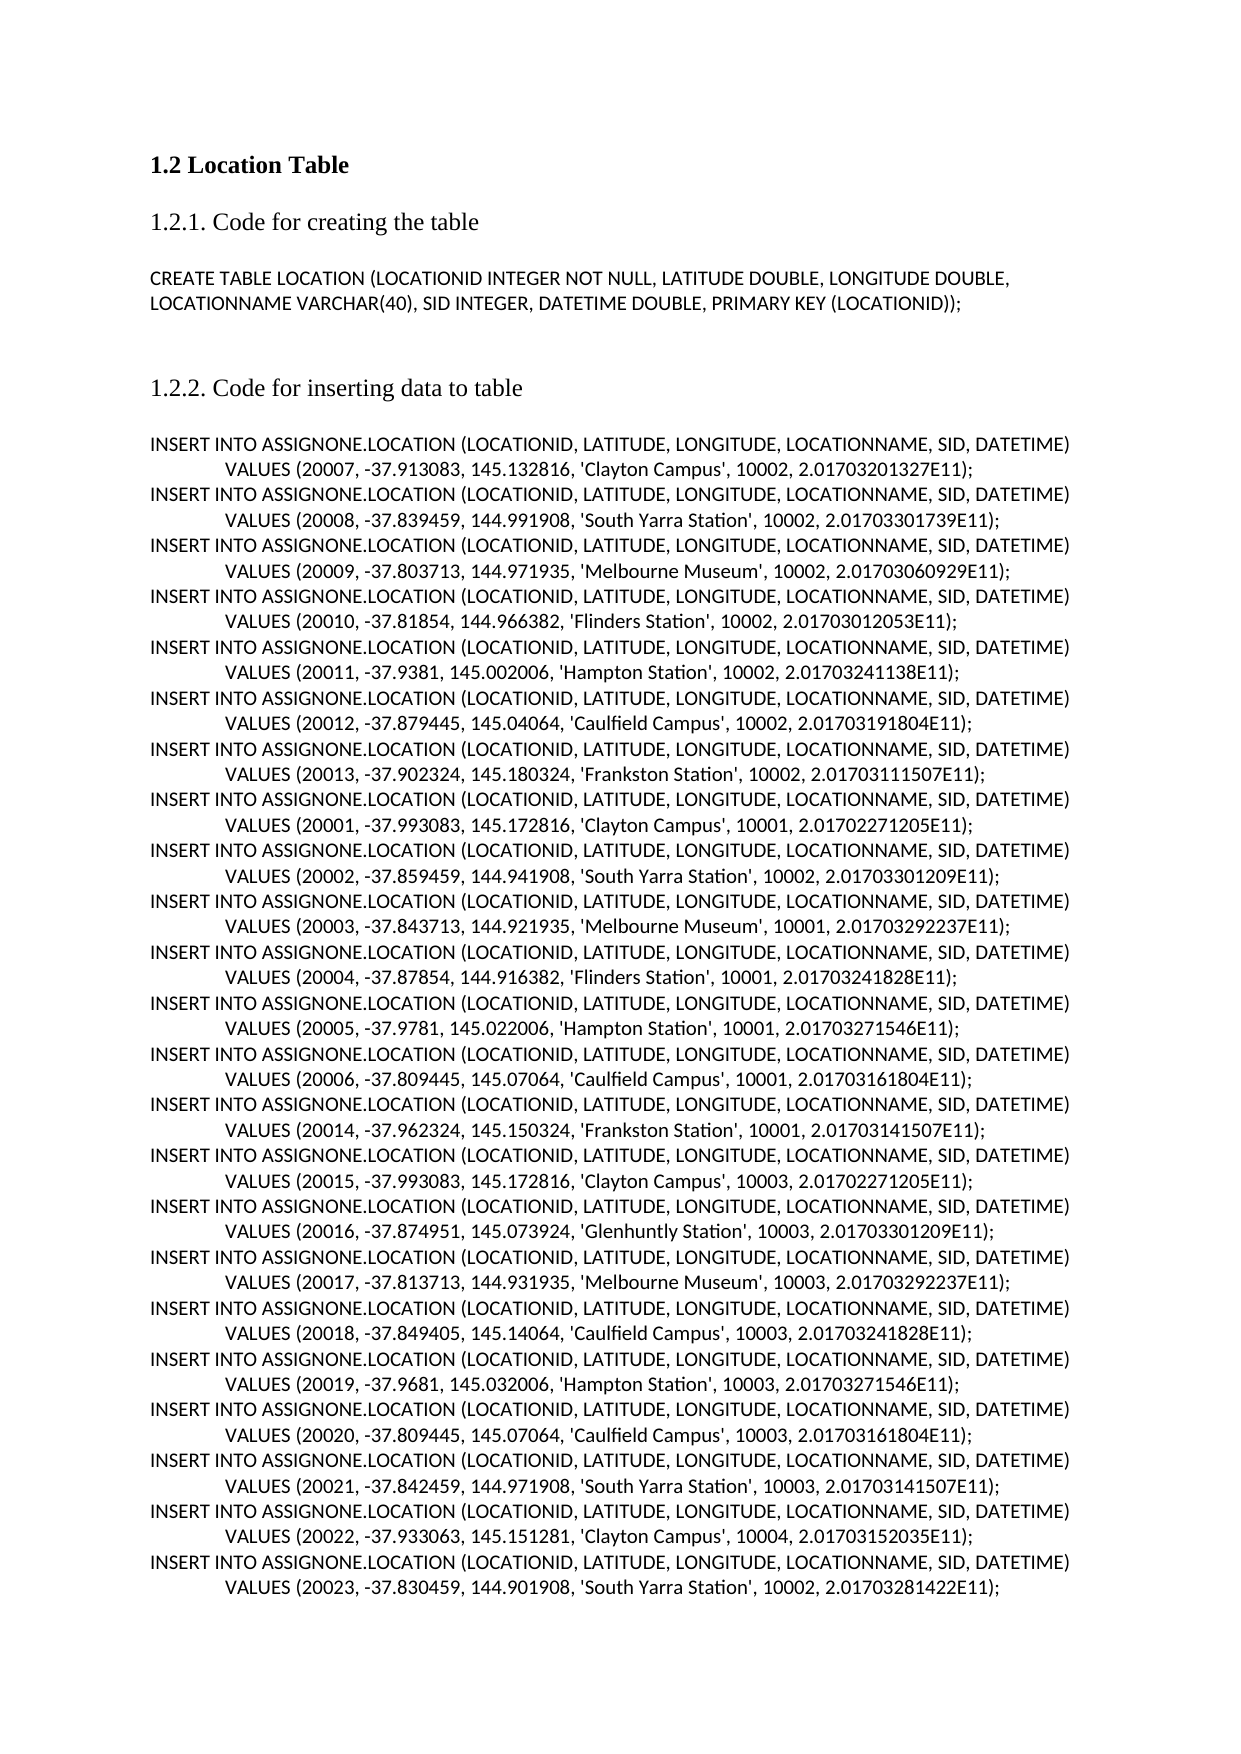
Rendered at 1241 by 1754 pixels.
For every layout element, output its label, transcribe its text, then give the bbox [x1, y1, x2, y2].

text VALUES (20023, -37.830459, 144.901908, 'South Yarra Station', 10002, 2.01703281422E11); [150, 1574, 1090, 1600]
text VALUES (20019, -37.9681, 145.032006, 'Hampton Station', 10003, 2.01703271546E11); [150, 1371, 1090, 1397]
text VALUES (20015, -37.993083, 145.172816, 'Clayton Campus', 10003, 2.01702271205E11); [150, 1168, 1090, 1193]
text VALUES (20008, -37.839459, 144.991908, 'South Yarra Station', 10002, 2.01703301739E11); [150, 507, 1090, 532]
text INSERT INTO ASSIGNONE.LOCATION (LOCATIONID, LATITUDE, LONGITUDE, LOCATIONNAME, SID, DATETIME) [150, 1447, 1090, 1473]
text VALUES (20018, -37.849405, 145.14064, 'Caulfield Campus', 10003, 2.01703241828E11); [150, 1320, 1090, 1346]
text INSERT INTO ASSIGNONE.LOCATION (LOCATIONID, LATITUDE, LONGITUDE, LOCATIONNAME, SID, DATETIME) [150, 888, 1090, 914]
text INSERT INTO ASSIGNONE.LOCATION (LOCATIONID, LATITUDE, LONGITUDE, LOCATIONNAME, SID, DATETIME) [150, 990, 1090, 1015]
text VALUES (20013, -37.902324, 145.180324, 'Frankston Station', 10002, 2.01703111507E11); [150, 761, 1090, 787]
text VALUES (20003, -37.843713, 144.921935, 'Melbourne Museum', 10001, 2.01703292237E11); [150, 914, 1090, 939]
text INSERT INTO ASSIGNONE.LOCATION (LOCATIONID, LATITUDE, LONGITUDE, LOCATIONNAME, SID, DATETIME) [150, 1142, 1090, 1168]
text VALUES (20005, -37.9781, 145.022006, 'Hampton Station', 10001, 2.01703271546E11); [150, 1015, 1090, 1041]
text INSERT INTO ASSIGNONE.LOCATION (LOCATIONID, LATITUDE, LONGITUDE, LOCATIONNAME, SID, DATETIME) [150, 532, 1090, 558]
text INSERT INTO ASSIGNONE.LOCATION (LOCATIONID, LATITUDE, LONGITUDE, LOCATIONNAME, SID, DATETIME) [150, 1092, 1090, 1117]
text VALUES (20022, -37.933063, 145.151281, 'Clayton Campus', 10004, 2.01703152035E11); [150, 1524, 1090, 1549]
text 1.2 Location Table [150, 150, 1090, 179]
text VALUES (20001, -37.993083, 145.172816, 'Clayton Campus', 10001, 2.01702271205E11); [150, 812, 1090, 837]
text CREATE TABLE LOCATION (LOCATIONID INTEGER NOT NULL, LATITUDE DOUBLE, LONGITUDE DOUBLE, LOCATIONNAME VARCHAR(40), SID INTEGER, DATETIME DOUBLE, PRIMARY KEY (LOCATIONID)); [150, 265, 1090, 316]
text INSERT INTO ASSIGNONE.LOCATION (LOCATIONID, LATITUDE, LONGITUDE, LOCATIONNAME, SID, DATETIME) [150, 482, 1090, 507]
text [150, 1549, 1090, 1574]
text INSERT INTO ASSIGNONE.LOCATION (LOCATIONID, LATITUDE, LONGITUDE, LOCATIONNAME, SID, DATETIME) [150, 583, 1090, 609]
text INSERT INTO ASSIGNONE.LOCATION (LOCATIONID, LATITUDE, LONGITUDE, LOCATIONNAME, SID, DATETIME) [150, 1498, 1090, 1524]
text INSERT INTO ASSIGNONE.LOCATION (LOCATIONID, LATITUDE, LONGITUDE, LOCATIONNAME, SID, DATETIME) [150, 939, 1090, 964]
text INSERT INTO ASSIGNONE.LOCATION (LOCATIONID, LATITUDE, LONGITUDE, LOCATIONNAME, SID, DATETIME) [150, 431, 1090, 456]
text VALUES (20014, -37.962324, 145.150324, 'Frankston Station', 10001, 2.01703141507E11); [150, 1117, 1090, 1142]
text INSERT INTO ASSIGNONE.LOCATION (LOCATIONID, LATITUDE, LONGITUDE, LOCATIONNAME, SID, DATETIME) [150, 1244, 1090, 1269]
text VALUES (20020, -37.809445, 145.07064, 'Caulfield Campus', 10003, 2.01703161804E11); [150, 1422, 1090, 1447]
text INSERT INTO ASSIGNONE.LOCATION (LOCATIONID, LATITUDE, LONGITUDE, LOCATIONNAME, SID, DATETIME) [150, 837, 1090, 863]
text INSERT INTO ASSIGNONE.LOCATION (LOCATIONID, LATITUDE, LONGITUDE, LOCATIONNAME, SID, DATETIME) [150, 736, 1090, 761]
text VALUES (20021, -37.842459, 144.971908, 'South Yarra Station', 10003, 2.01703141507E11); [150, 1473, 1090, 1498]
text 1.2.2. Code for inserting data to table [150, 373, 1090, 402]
text VALUES (20011, -37.9381, 145.002006, 'Hampton Station', 10002, 2.01703241138E11); [150, 659, 1090, 685]
text INSERT INTO ASSIGNONE.LOCATION (LOCATIONID, LATITUDE, LONGITUDE, LOCATIONNAME, SID, DATETIME) [150, 787, 1090, 812]
text VALUES (20009, -37.803713, 144.971935, 'Melbourne Museum', 10002, 2.01703060929E11); [150, 558, 1090, 583]
text INSERT INTO ASSIGNONE.LOCATION (LOCATIONID, LATITUDE, LONGITUDE, LOCATIONNAME, SID, DATETIME) [150, 1397, 1090, 1422]
text VALUES (20012, -37.879445, 145.04064, 'Caulfield Campus', 10002, 2.01703191804E11); [150, 710, 1090, 736]
text INSERT INTO ASSIGNONE.LOCATION (LOCATIONID, LATITUDE, LONGITUDE, LOCATIONNAME, SID, DATETIME) [150, 1295, 1090, 1320]
text VALUES (20016, -37.874951, 145.073924, 'Glenhuntly Station', 10003, 2.01703301209E11); [150, 1219, 1090, 1244]
text VALUES (20010, -37.81854, 144.966382, 'Flinders Station', 10002, 2.01703012053E11); [150, 609, 1090, 634]
text VALUES (20007, -37.913083, 145.132816, 'Clayton Campus', 10002, 2.01703201327E11); [150, 456, 1090, 482]
text VALUES (20002, -37.859459, 144.941908, 'South Yarra Station', 10002, 2.01703301209E11); [150, 863, 1090, 888]
text VALUES (20017, -37.813713, 144.931935, 'Melbourne Museum', 10003, 2.01703292237E11); [150, 1269, 1090, 1295]
text 1.2.1. Code for creating the table [150, 207, 1090, 236]
text INSERT INTO ASSIGNONE.LOCATION (LOCATIONID, LATITUDE, LONGITUDE, LOCATIONNAME, SID, DATETIME) [150, 634, 1090, 659]
text VALUES (20004, -37.87854, 144.916382, 'Flinders Station', 10001, 2.01703241828E11); [150, 964, 1090, 990]
text INSERT INTO ASSIGNONE.LOCATION (LOCATIONID, LATITUDE, LONGITUDE, LOCATIONNAME, SID, DATETIME) [150, 1193, 1090, 1219]
text INSERT INTO ASSIGNONE.LOCATION (LOCATIONID, LATITUDE, LONGITUDE, LOCATIONNAME, SID, DATETIME) [150, 1346, 1090, 1371]
text INSERT INTO ASSIGNONE.LOCATION (LOCATIONID, LATITUDE, LONGITUDE, LOCATIONNAME, SID, DATETIME) [150, 1041, 1090, 1066]
text INSERT INTO ASSIGNONE.LOCATION (LOCATIONID, LATITUDE, LONGITUDE, LOCATIONNAME, SID, DATETIME) [150, 685, 1090, 710]
text VALUES (20006, -37.809445, 145.07064, 'Caulfield Campus', 10001, 2.01703161804E11); [150, 1066, 1090, 1092]
